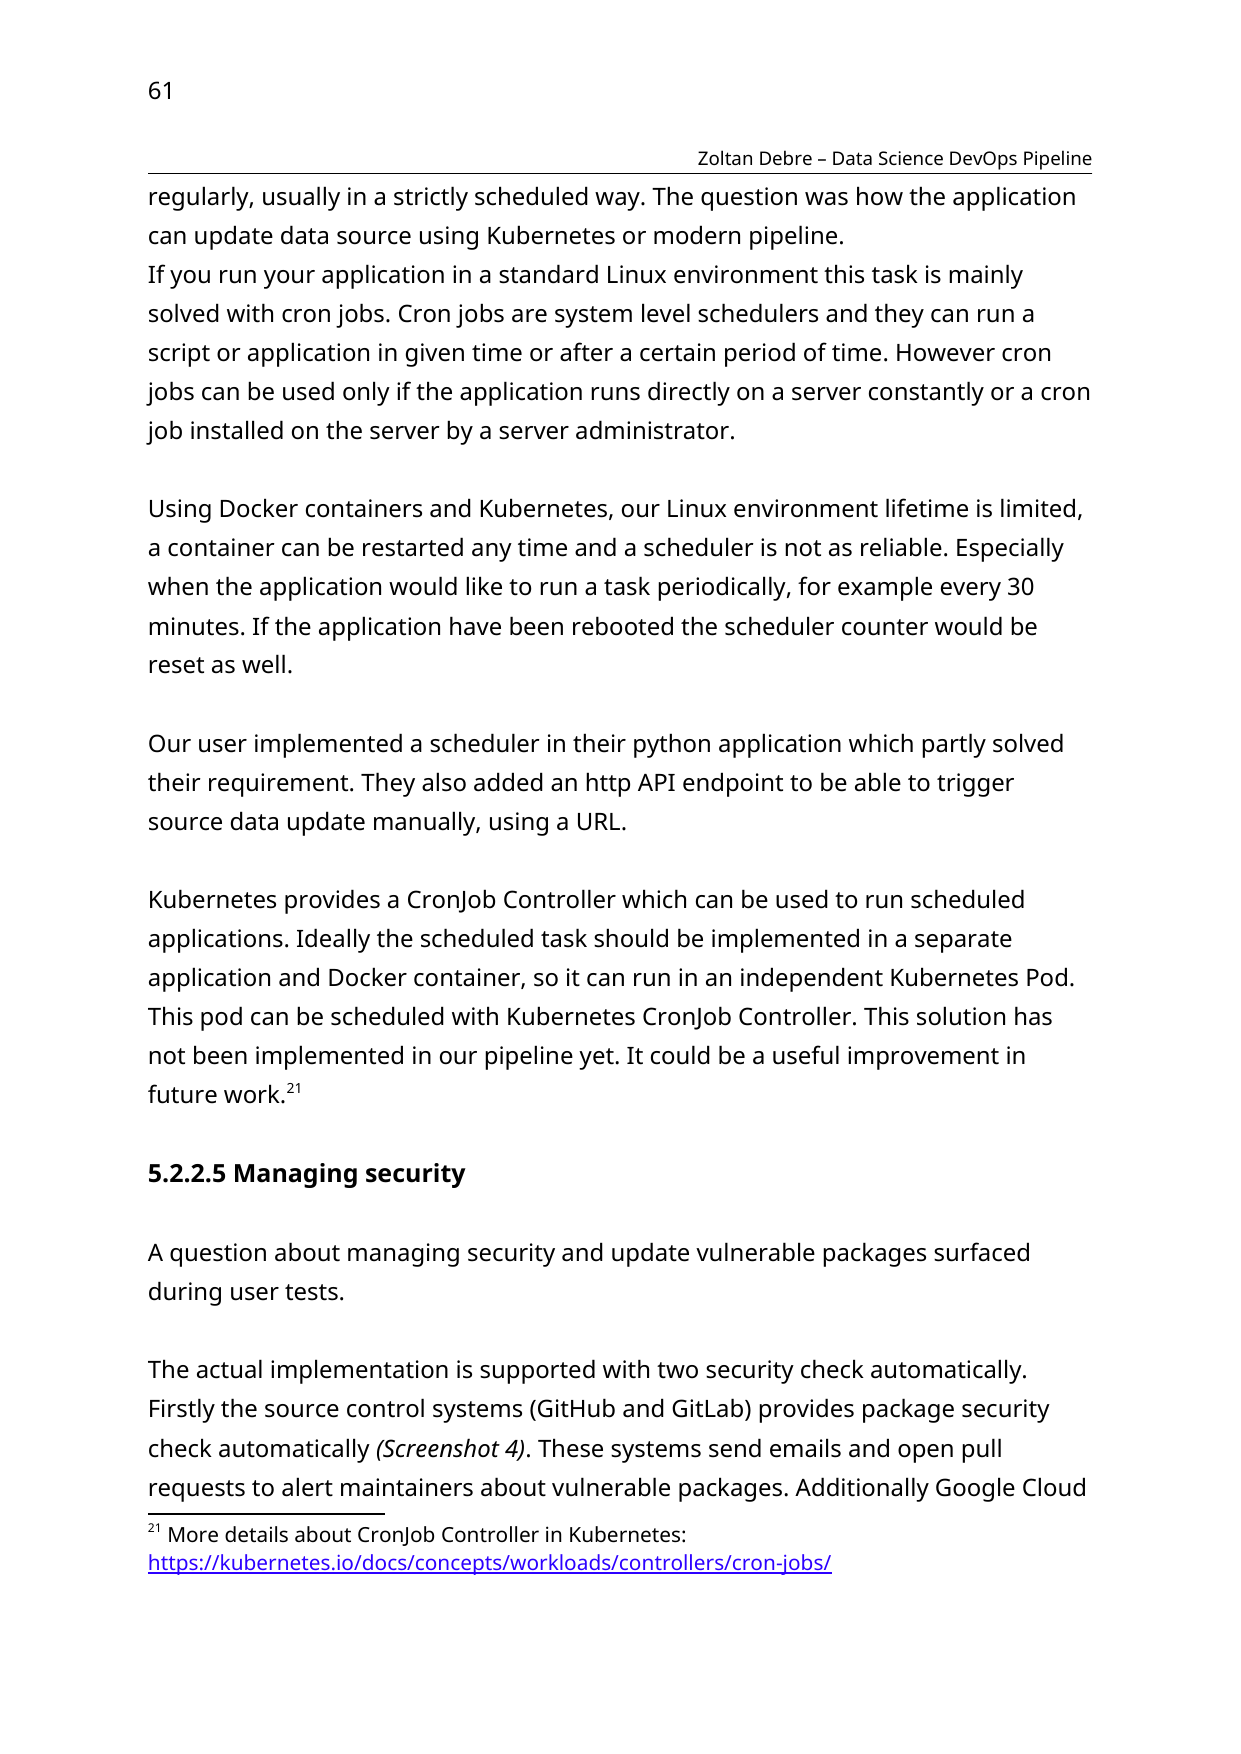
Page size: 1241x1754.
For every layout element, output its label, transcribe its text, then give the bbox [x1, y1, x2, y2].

subtitle 5.2.2.5 Managing security [148, 1156, 1092, 1190]
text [148, 1353, 1092, 1503]
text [148, 179, 1092, 251]
text Kubernetes provides a CronJob Controller which can be used to run scheduled applications. Ideally the scheduled task should be implemented in a separate application and Docker container, so it can run in an independent Kubernetes Pod. This pod can be scheduled with Kubernetes CronJob Controller. This solution has not been implemented in our pipeline yet. It could be a useful improvement in future work. [148, 883, 1092, 1111]
text Using Docker containers and Kubernetes, our Linux environment lifetime is limited, a container can be restarted any time and a scheduler is not as reliable. Especially when the application would like to run a task periodically, for example every 30 minutes. If the application have been rebooted the scheduler counter would be reset as well. [148, 492, 1092, 681]
text Our user implemented a scheduler in their python application which partly solved their requirement. They also added an http API endpoint to be able to trigger source data update manually, using a URL. [148, 726, 1092, 837]
text A question about managing security and update vulnerable packages surfaced during user tests. [148, 1236, 1092, 1308]
text If you run your application in a standard Linux environment this task is mainly solved with cron jobs. Cron jobs are system level schedulers and they can run a script or application in given time or after a certain period of time. However cron jobs can be used only if the application runs directly on a server constantly or a cron job installed on the server by a server administrator. [148, 258, 1092, 447]
